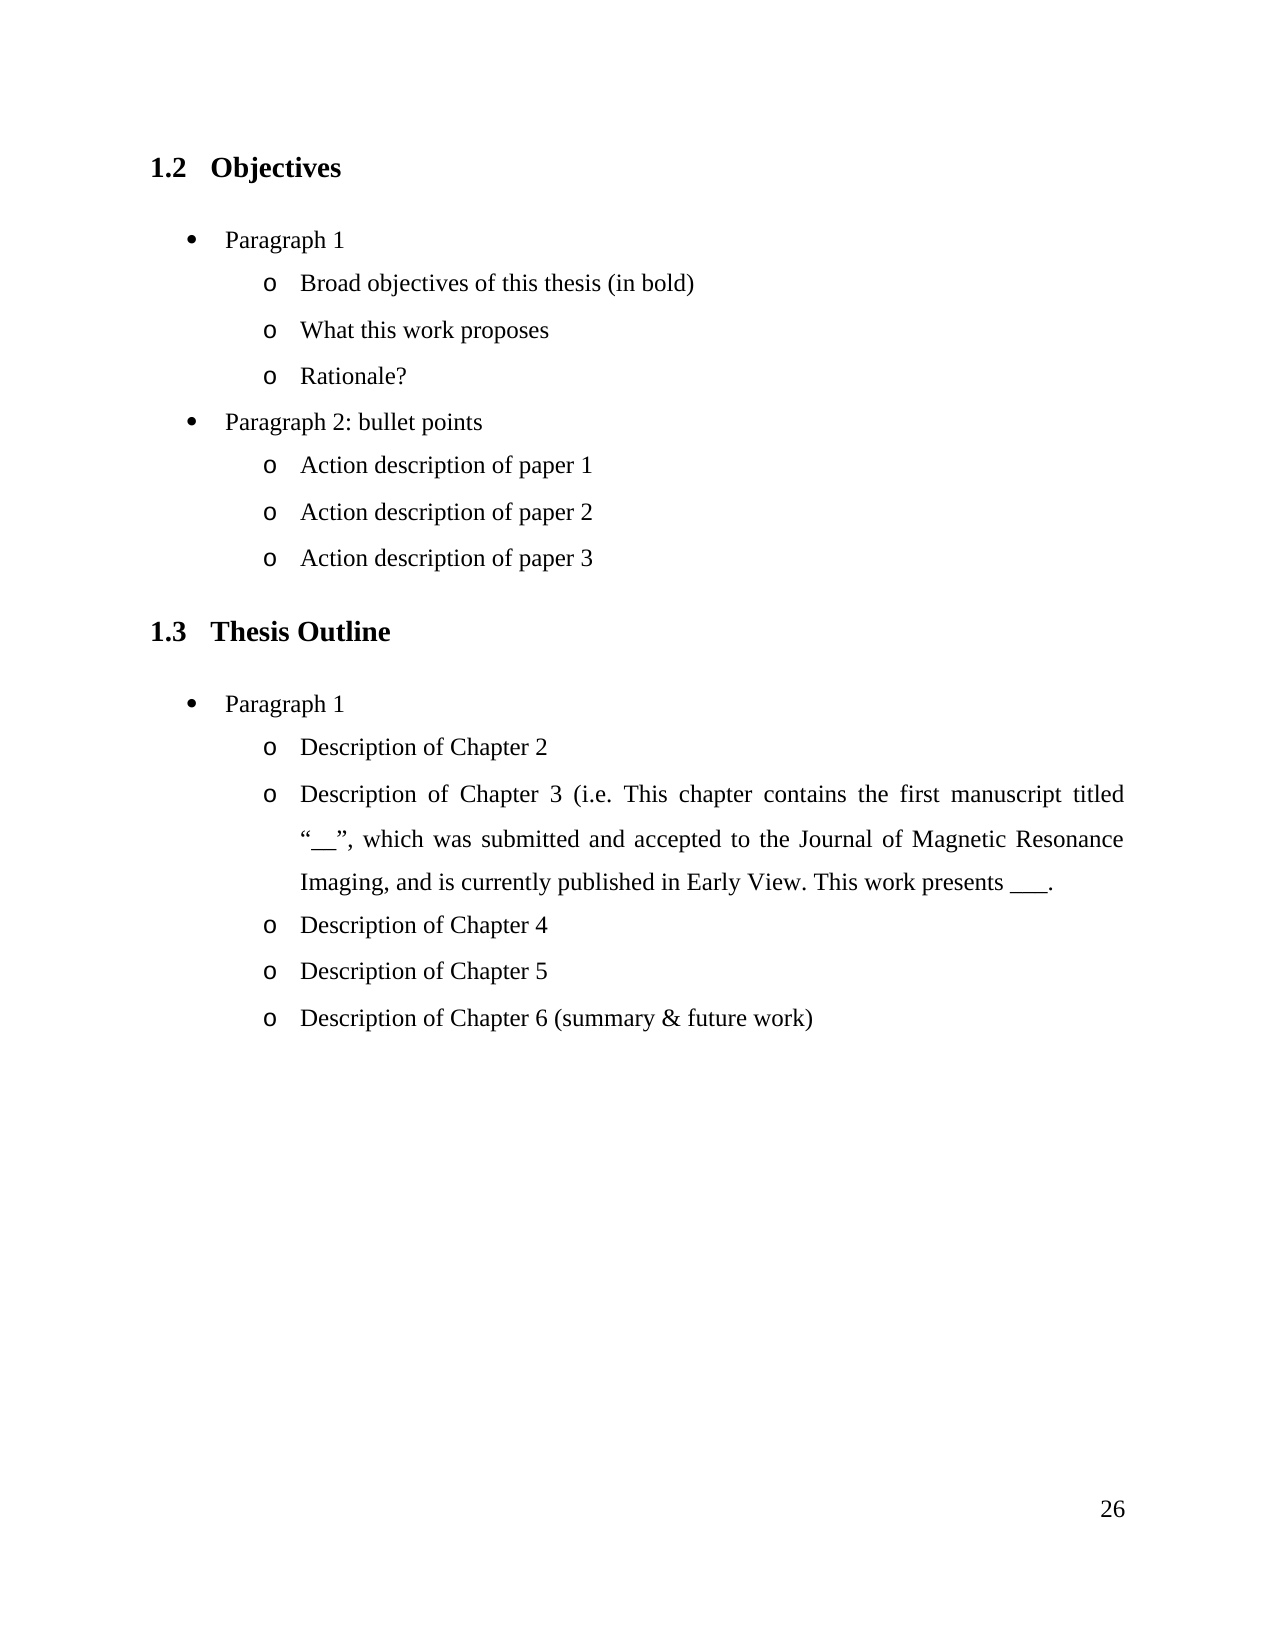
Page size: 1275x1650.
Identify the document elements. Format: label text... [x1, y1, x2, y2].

list Broad objectives of this thesis (in bold) [262, 268, 1125, 299]
list What this work proposes [262, 315, 1125, 346]
list Paragraph 2: bullet points [187, 407, 1125, 436]
list Description of Chapter 4 [262, 910, 1125, 941]
list Action description of paper 1 [262, 450, 1125, 481]
list Paragraph 1 [187, 689, 1125, 718]
list Description of Chapter 5 [262, 956, 1125, 987]
list Description of Chapter 6 (summary & future work) [262, 1003, 1125, 1033]
list Rationale? [262, 361, 1125, 392]
list Description of Chapter 2 [262, 732, 1125, 763]
subtitle Thesis Outline [150, 614, 1125, 648]
list Paragraph 1 [187, 225, 1125, 254]
list Action description of paper 3 [262, 543, 1125, 574]
list Description of Chapter 3 (i.e. This chapter contains the first manuscript titled “__”, which was submitted and accepted to the Journal of Magnetic Resonance Imaging, and is currently published in Early View. This work presents ___. [262, 779, 1125, 896]
subtitle Objectives [150, 150, 1125, 183]
list Action description of paper 2 [262, 497, 1125, 527]
